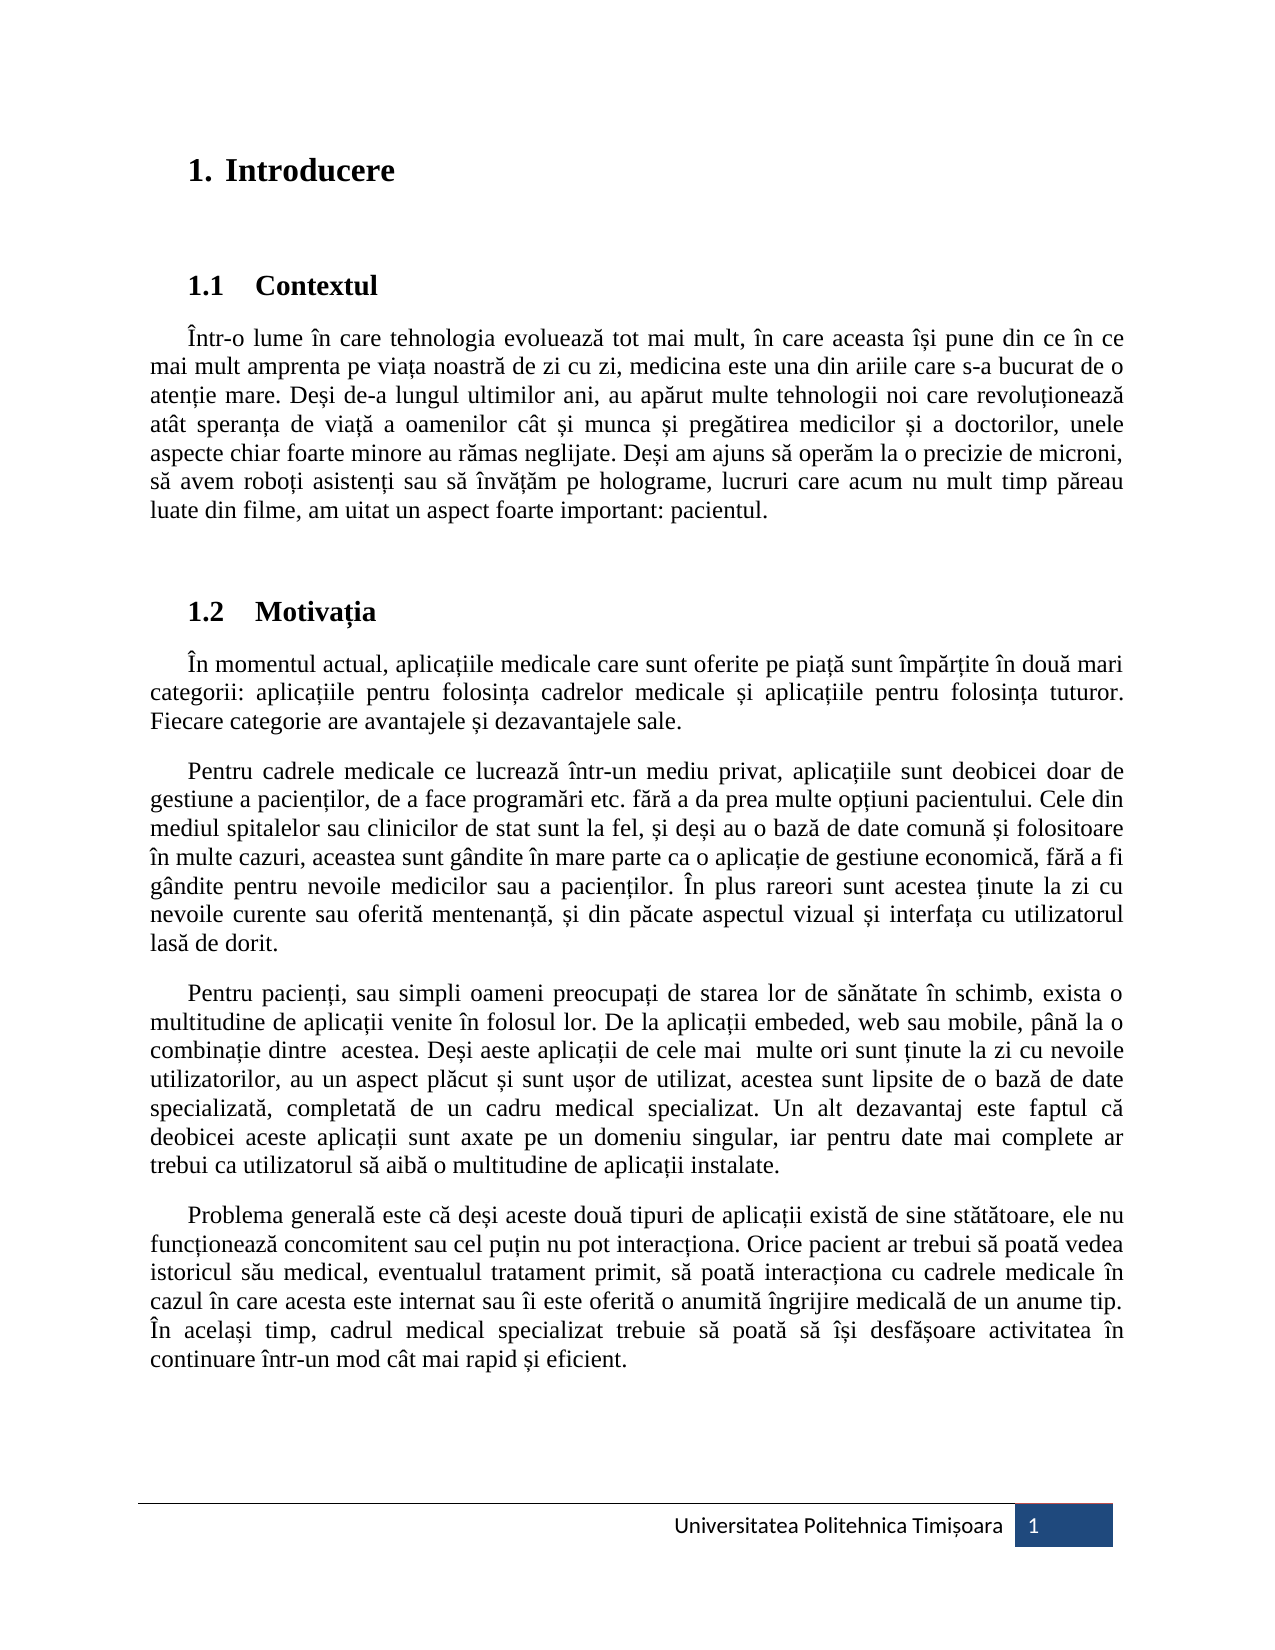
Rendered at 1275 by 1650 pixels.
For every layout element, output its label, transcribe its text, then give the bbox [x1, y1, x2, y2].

text În momentul actual, aplicațiile medicale care sunt oferite pe piață sunt împărțite în două mari categorii: aplicațiile pentru folosința cadrelor medicale și aplicațiile pentru folosința tuturor. Fiecare categorie are avantajele și dezavantajele sale. [150, 649, 1125, 735]
list Motivația [187, 594, 1125, 628]
text Problema generală este că deși aceste două tipuri de aplicații există de sine stătătoare, ele nu funcționează concomitent sau cel puțin nu pot interacționa. Orice pacient ar trebui să poată vedea istoricul său medical, eventualul tratament primit, să poată interacționa cu cadrele medicale în cazul în care acesta este internat sau îi este oferită o anumită îngrijire medicală de un anume tip. În același timp, cadrul medical specializat trebuie să poată să își desfășoare activitatea în continuare într-un mod cât mai rapid și eficient. [150, 1200, 1125, 1372]
list Introducere [187, 150, 1125, 188]
text Pentru cadrele medicale ce lucrează într-un mediu privat, aplicațiile sunt deobicei doar de gestiune a pacienților, de a face programări etc. fără a da prea multe opțiuni pacientului. Cele din mediul spitalelor sau clinicilor de stat sunt la fel, și deși au o bază de date comună și folositoare în multe cazuri, aceastea sunt gândite în mare parte ca o aplicație de gestiune economică, fără a fi gândite pentru nevoile medicilor sau a pacienților. În plus rareori sunt acestea ținute la zi cu nevoile curente sau oferită mentenanță, și din păcate aspectul vizual și interfața cu utilizatorul lasă de dorit. [150, 756, 1125, 957]
list Contextul [187, 268, 1125, 302]
text Într-o lume în care tehnologia evoluează tot mai mult, în care aceasta își pune din ce în ce mai mult amprenta pe viața noastră de zi cu zi, medicina este una din ariile care s-a bucurat de o atenție mare. Deși de-a lungul ultimilor ani, au apărut multe tehnologii noi care revoluționează atât speranța de viață a oamenilor cât și munca și pregătirea medicilor și a doctorilor, unele aspecte chiar foarte minore au rămas neglijate. Deși am ajuns să operăm la o precizie de microni, să avem roboți asistenți sau să învățăm pe holograme, lucruri care acum nu mult timp păreau luate din filme, am uitat un aspect foarte important: pacientul. [150, 323, 1125, 524]
text Pentru pacienți, sau simpli oameni preocupați de starea lor de sănătate în schimb, exista o multitudine de aplicații venite în folosul lor. De la aplicații embeded, web sau mobile, până la o combinație dintre acestea. Deși aeste aplicații de cele mai multe ori sunt ținute la zi cu nevoile utilizatorilor, au un aspect plăcut și sunt ușor de utilizat, acestea sunt lipsite de o bază de date specializată, completată de un cadru medical specializat. Un alt dezavantaj este faptul că deobicei aceste aplicații sunt axate pe un domeniu singular, iar pentru date mai complete ar trebui ca utilizatorul să aibă o multitudine de aplicații instalate. [150, 978, 1125, 1179]
